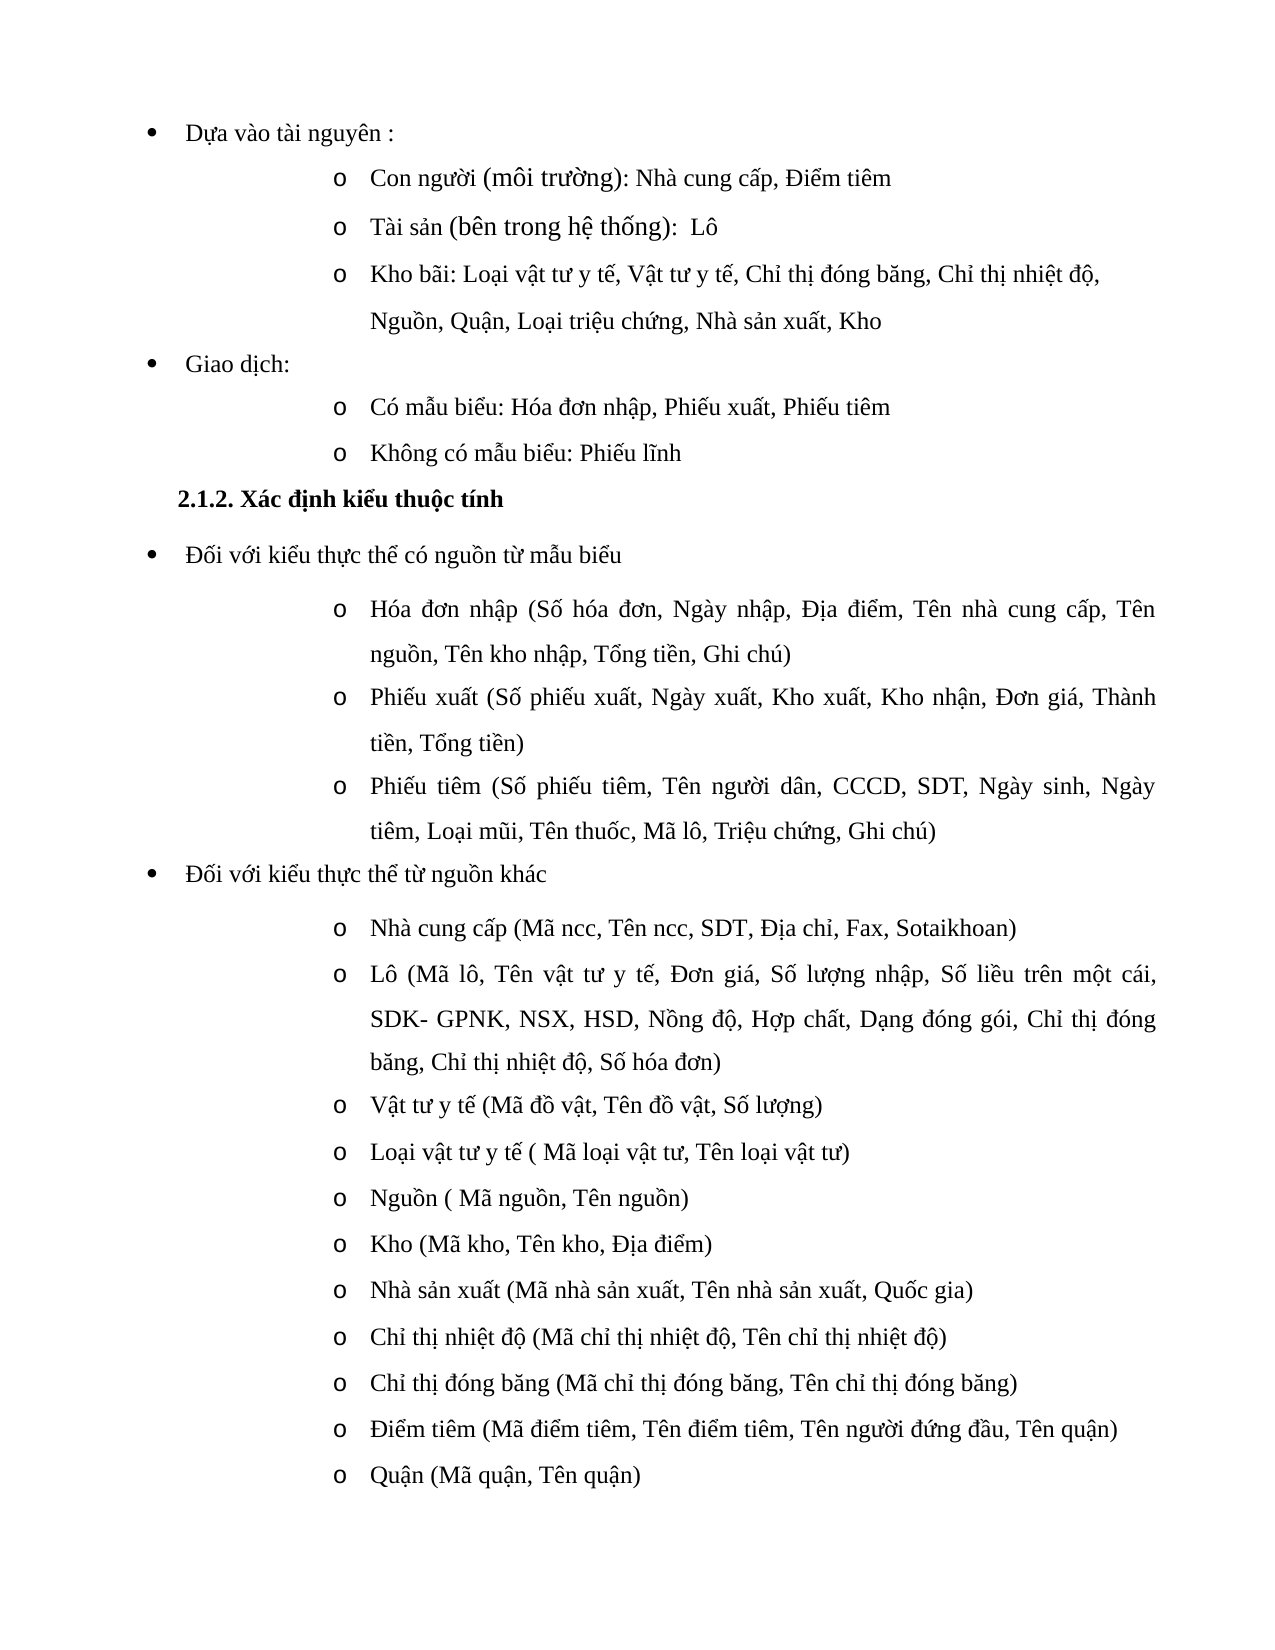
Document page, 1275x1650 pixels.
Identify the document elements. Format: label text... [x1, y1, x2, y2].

list Hóa đơn nhập (Số hóa đơn, Ngày nhập, Địa điểm, Tên nhà cung cấp, Tên nguồn, Tên kho nhập, Tổng tiền, Ghi chú) [332, 594, 1157, 668]
list Phiếu tiêm (Số phiếu tiêm, Tên người dân, CCCD, SDT, Ngày sinh, Ngày tiêm, Loại mũi, Tên thuốc, Mã lô, Triệu chứng, Ghi chú) [332, 771, 1157, 845]
list Kho bãi: Loại vật tư y tế, Vật tư y tế, Chỉ thị đóng băng, Chỉ thị nhiệt độ, [332, 259, 1157, 290]
list Chỉ thị nhiệt độ (Mã chỉ thị nhiệt độ, Tên chỉ thị nhiệt độ) [332, 1322, 1157, 1353]
list Lô (Mã lô, Tên vật tư y tế, Đơn giá, Số lượng nhập, Số liều trên một cái, SDK- GPNK, NSX, HSD, Nồng độ, Hợp chất, Dạng đóng gói, Chỉ thị đóng băng, Chỉ thị nhiệt độ, Số hóa đơn) [332, 959, 1157, 1076]
list Tài sản (bên trong hệ thống): Lô [332, 210, 1157, 243]
list Phiếu xuất (Số phiếu xuất, Ngày xuất, Kho xuất, Kho nhận, Đơn giá, Thành tiền, Tổng tiền) [332, 682, 1157, 756]
list Điểm tiêm (Mã điểm tiêm, Tên điểm tiêm, Tên người đứng đầu, Tên quận) [332, 1414, 1157, 1445]
list Con người (môi trường): Nhà cung cấp, Điểm tiêm [332, 161, 1157, 194]
list Nguồn ( Mã nguồn, Tên nguồn) [332, 1183, 1157, 1214]
list Đối với kiểu thực thể từ nguồn khác [148, 859, 1157, 888]
list Quận (Mã quận, Tên quận) [332, 1461, 1157, 1491]
list Vật tư y tế (Mã đồ vật, Tên đồ vật, Số lượng) [332, 1091, 1157, 1121]
list Giao dịch: [148, 349, 1157, 378]
list Có mẫu biểu: Hóa đơn nhập, Phiếu xuất, Phiếu tiêm [332, 392, 1157, 423]
list Không có mẫu biểu: Phiếu lĩnh [332, 438, 1157, 469]
list Chỉ thị đóng băng (Mã chỉ thị đóng băng, Tên chỉ thị đóng băng) [332, 1368, 1157, 1399]
list Dựa vào tài nguyên : [148, 118, 1157, 147]
list Nhà cung cấp (Mã ncc, Tên ncc, SDT, Địa chỉ, Fax, Sotaikhoan) [332, 913, 1157, 944]
list Loại vật tư y tế ( Mã loại vật tư, Tên loại vật tư) [332, 1137, 1157, 1168]
list Nhà sản xuất (Mã nhà sản xuất, Tên nhà sản xuất, Quốc gia) [332, 1276, 1157, 1306]
text 2.1.2. Xác định kiểu thuộc tính [177, 484, 1091, 513]
list Kho (Mã kho, Tên kho, Địa điểm) [332, 1229, 1157, 1260]
text Nguồn, Quận, Loại triệu chứng, Nhà sản xuất, Kho [370, 306, 1157, 334]
list Đối với kiểu thực thể có nguồn từ mẫu biểu [148, 540, 1157, 569]
